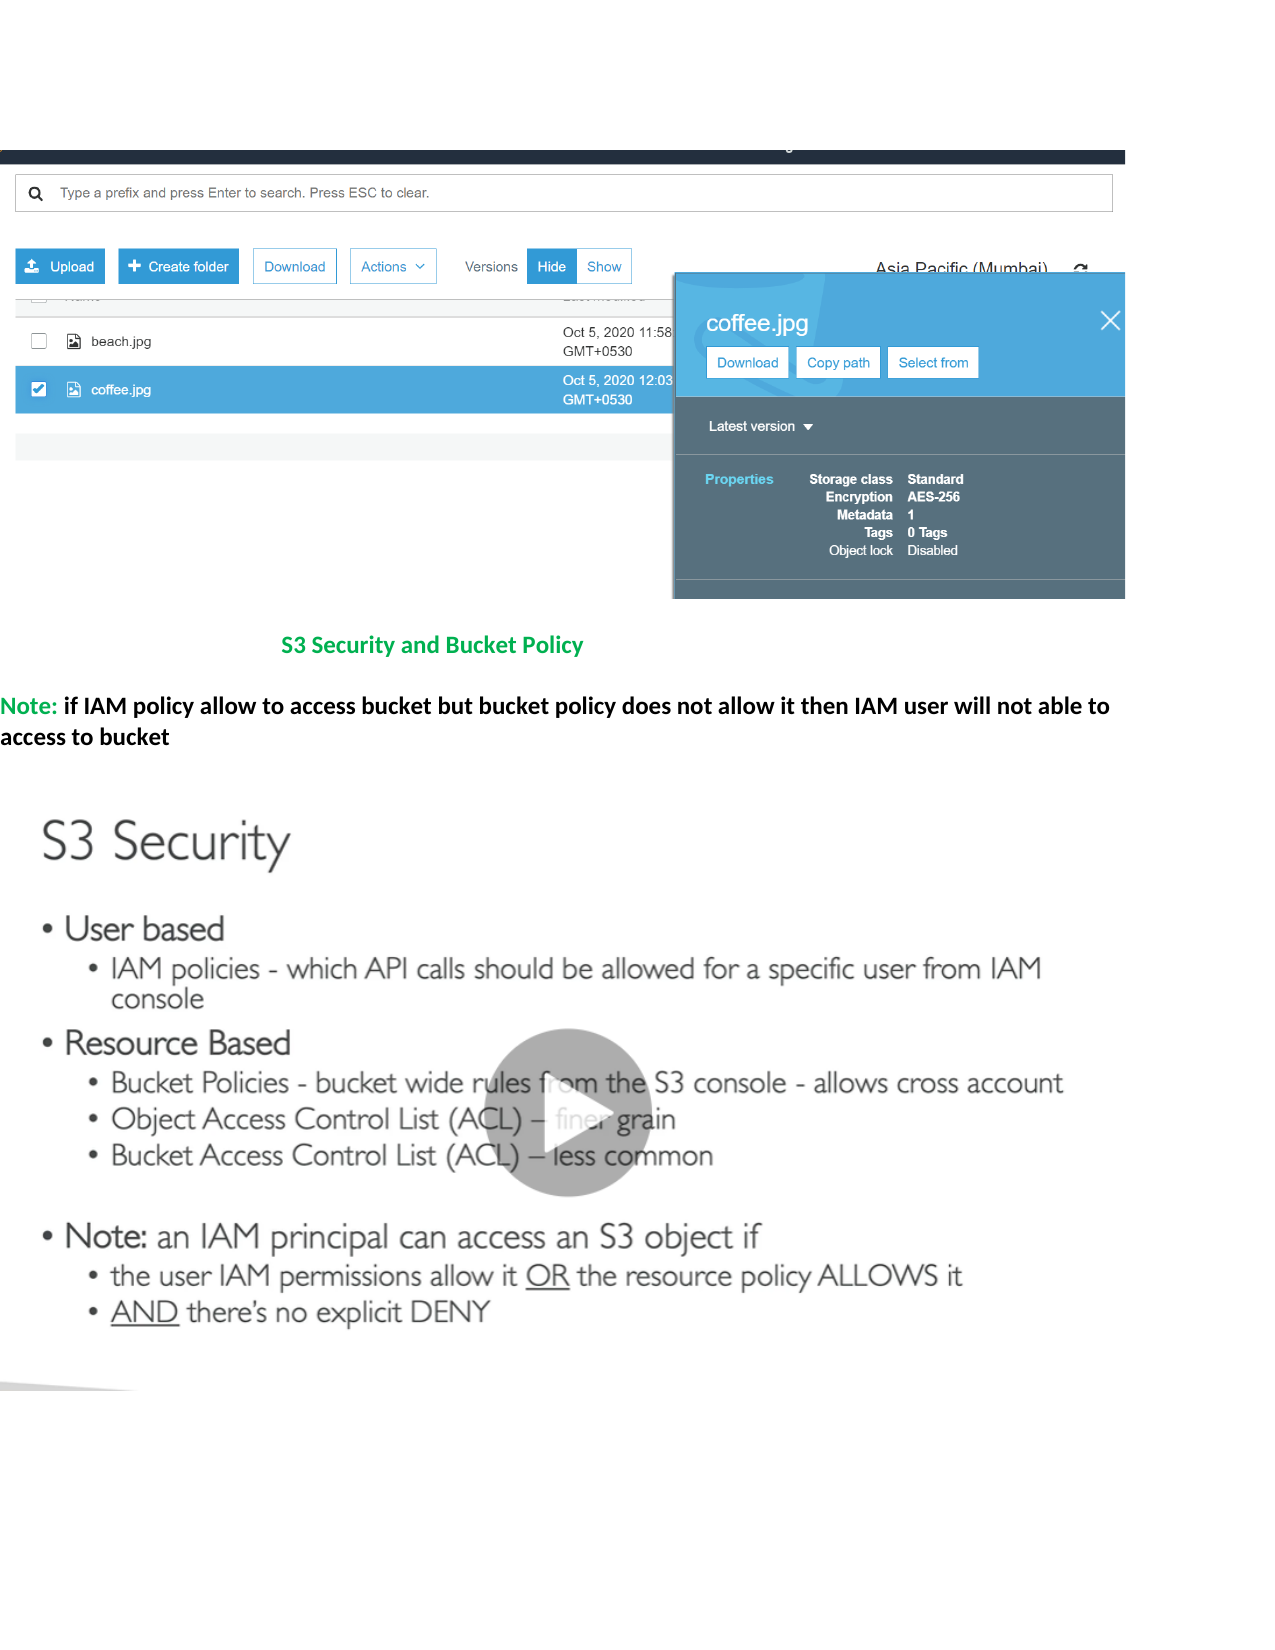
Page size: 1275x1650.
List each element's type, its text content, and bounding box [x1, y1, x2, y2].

picture [0, 782, 1125, 1391]
text S3 Security and Bucket Policy [281, 629, 1125, 660]
picture [0, 150, 1125, 599]
text Note: if IAM policy allow to access bucket but bucket policy does not allow it then IAM user will not able to access to bucket [0, 691, 1125, 752]
